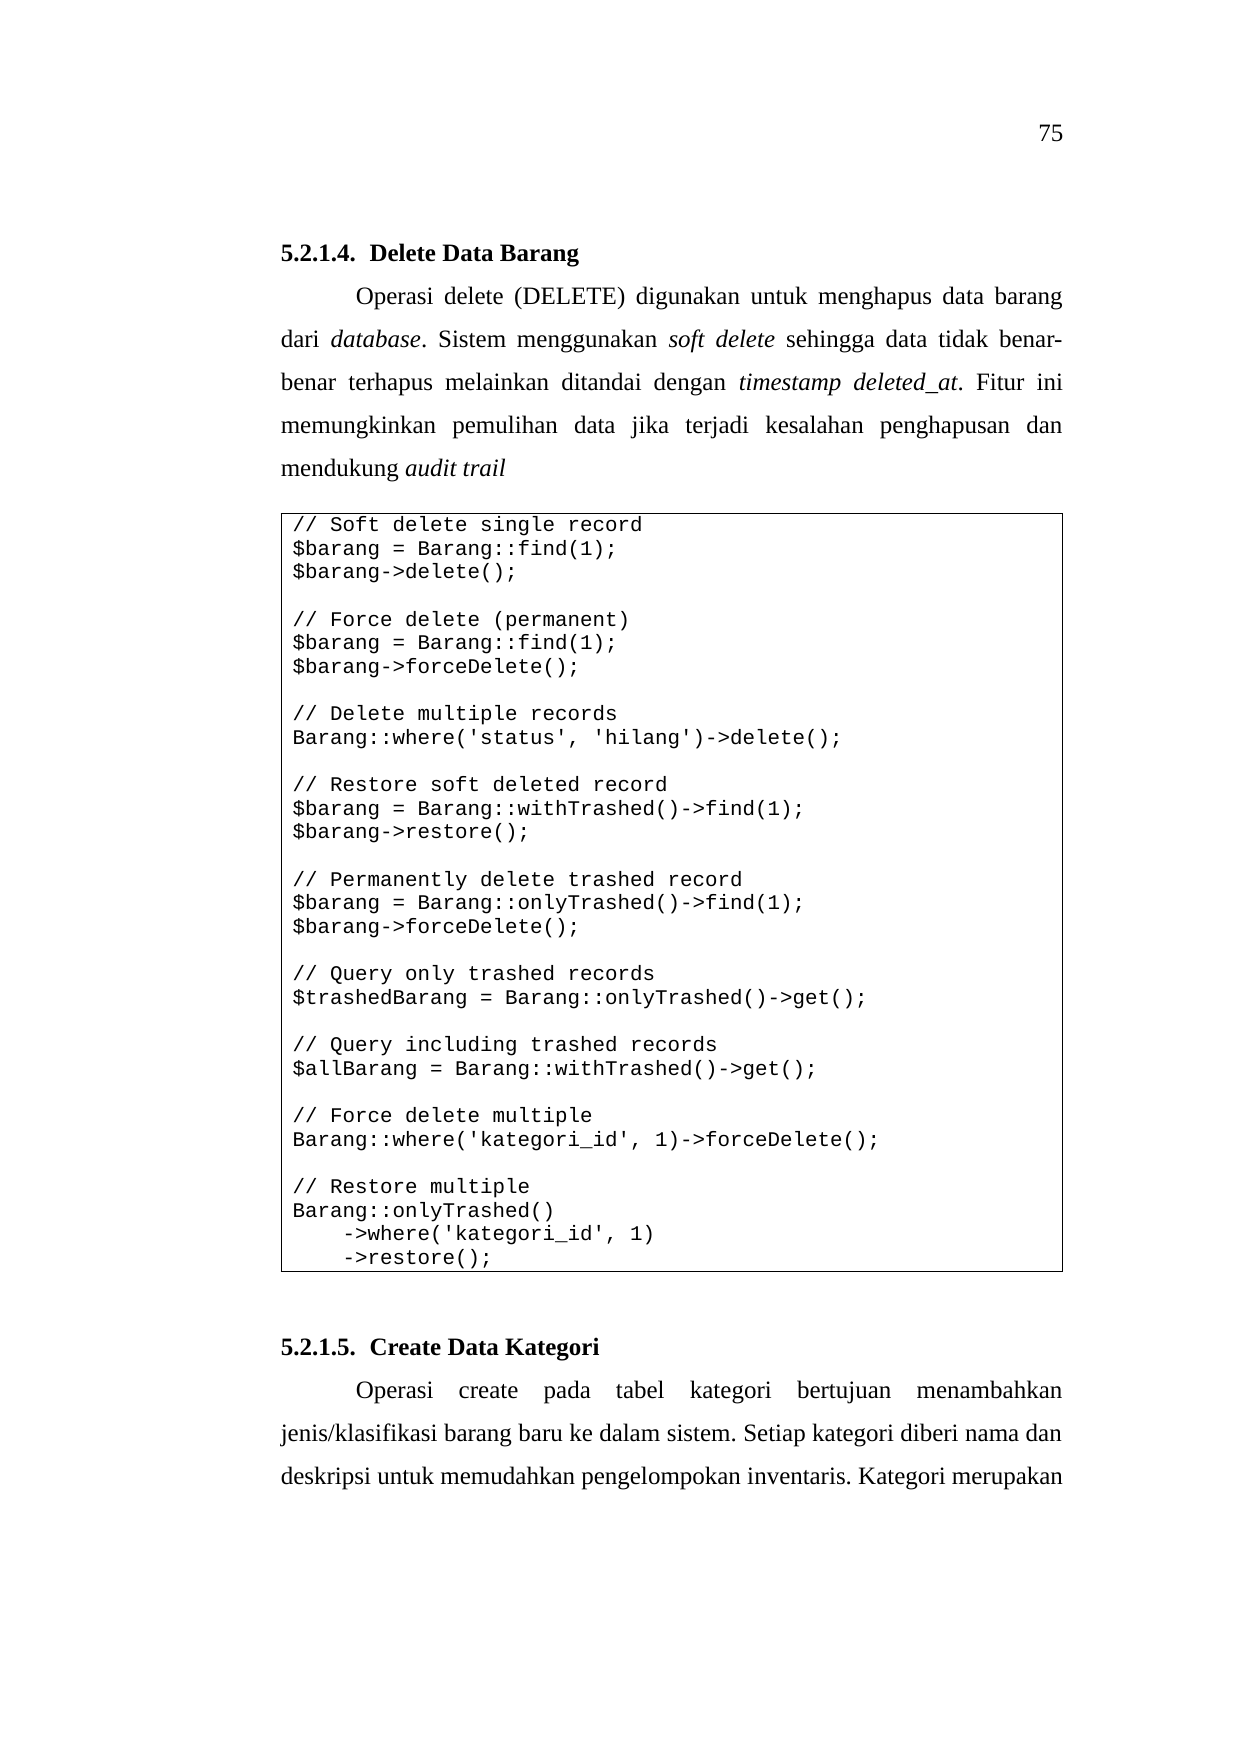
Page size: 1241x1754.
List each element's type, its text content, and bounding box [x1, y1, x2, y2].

subtitle Create Data Kategori [281, 1332, 1063, 1360]
text Operasi delete (DELETE) digunakan untuk menghapus data barang dari database. Sistem menggunakan soft delete sehingga data tidak benar-benar terhapus melainkan ditandai dengan timestamp deleted_at. Fitur ini memungkinkan pemulihan data jika terjadi kesalahan penghapusan dan mendukung audit trail [281, 281, 1063, 482]
table_header // Soft delete single record $barang = Barang::find(1); $barang->delete(); // Force delete (permanent) $barang = Barang::find(1); $barang->forceDelete(); // Delete multiple records Barang::where('status', 'hilang')->delete(); // Restore soft deleted record $barang = Barang::withTrashed()->find(1); $barang->restore(); // Permanently delete trashed record $barang = Barang::onlyTrashed()->find(1); $barang->forceDelete(); // Query only trashed records $trashedBarang = Barang::onlyTrashed()->get(); // Query including trashed records $allBarang = Barang::withTrashed()->get(); // Force delete multiple Barang::where('kategori_id', 1)->forceDelete(); // Restore multiple Barang::onlyTrashed() ->where('kategori_id', 1) ->restore(); [282, 514, 1062, 1271]
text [281, 1375, 1063, 1490]
subtitle Delete Data Barang [281, 238, 1063, 266]
